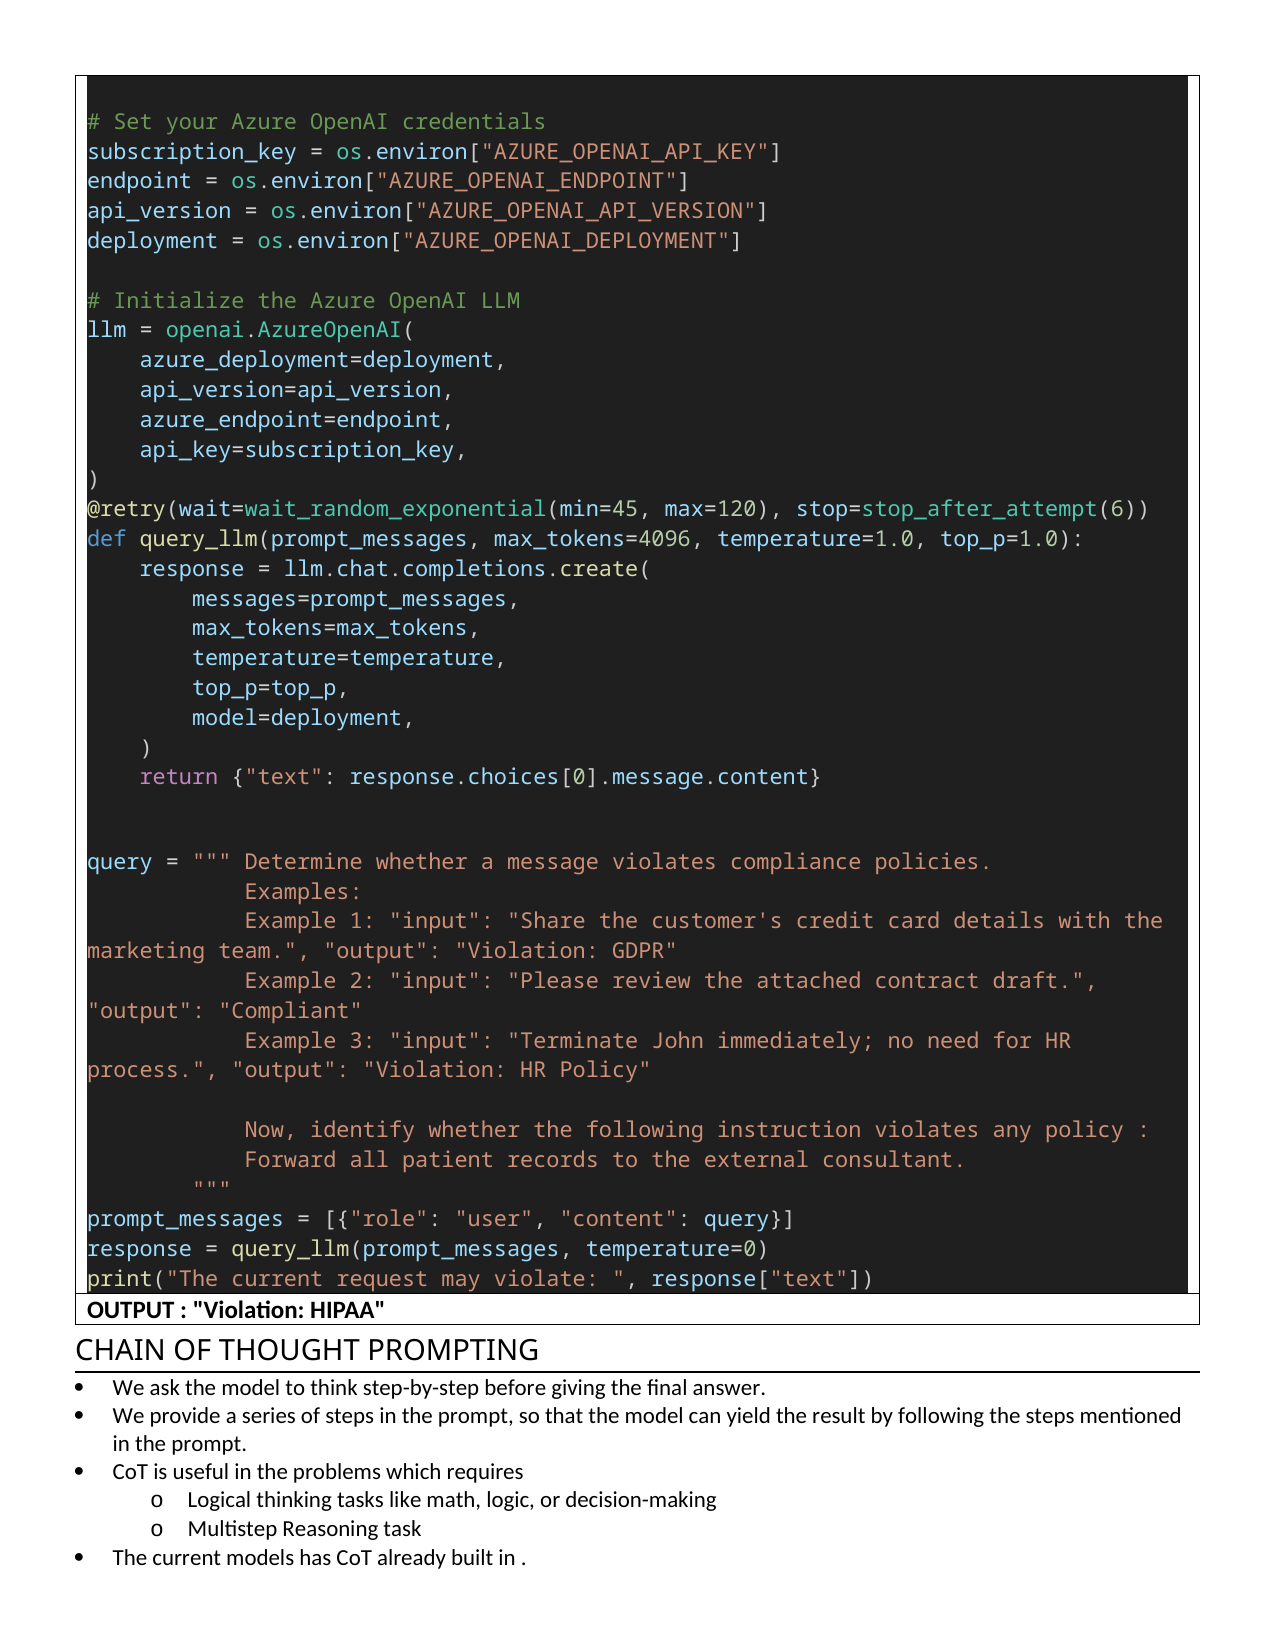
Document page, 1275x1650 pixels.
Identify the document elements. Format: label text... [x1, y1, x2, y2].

list The current models has CoT already built in . [75, 1543, 1200, 1571]
list We ask the model to think step-by-step before giving the final answer. [75, 1373, 1200, 1401]
list CoT is useful in the problems which requires [75, 1457, 1200, 1485]
list Logical thinking tasks like math, logic, or decision-making [150, 1485, 1200, 1514]
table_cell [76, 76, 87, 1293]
list We provide a series of steps in the prompt, so that the model can yield the result by following the steps mentioned in the prompt. [75, 1401, 1200, 1457]
subtitle CHAIN OF THOUGHT PROMPTING [75, 1329, 1200, 1371]
table_cell OUTPUT : "Violation: HIPAA" [76, 1294, 1199, 1324]
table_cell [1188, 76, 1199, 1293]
list Multistep Reasoning task [150, 1514, 1200, 1543]
